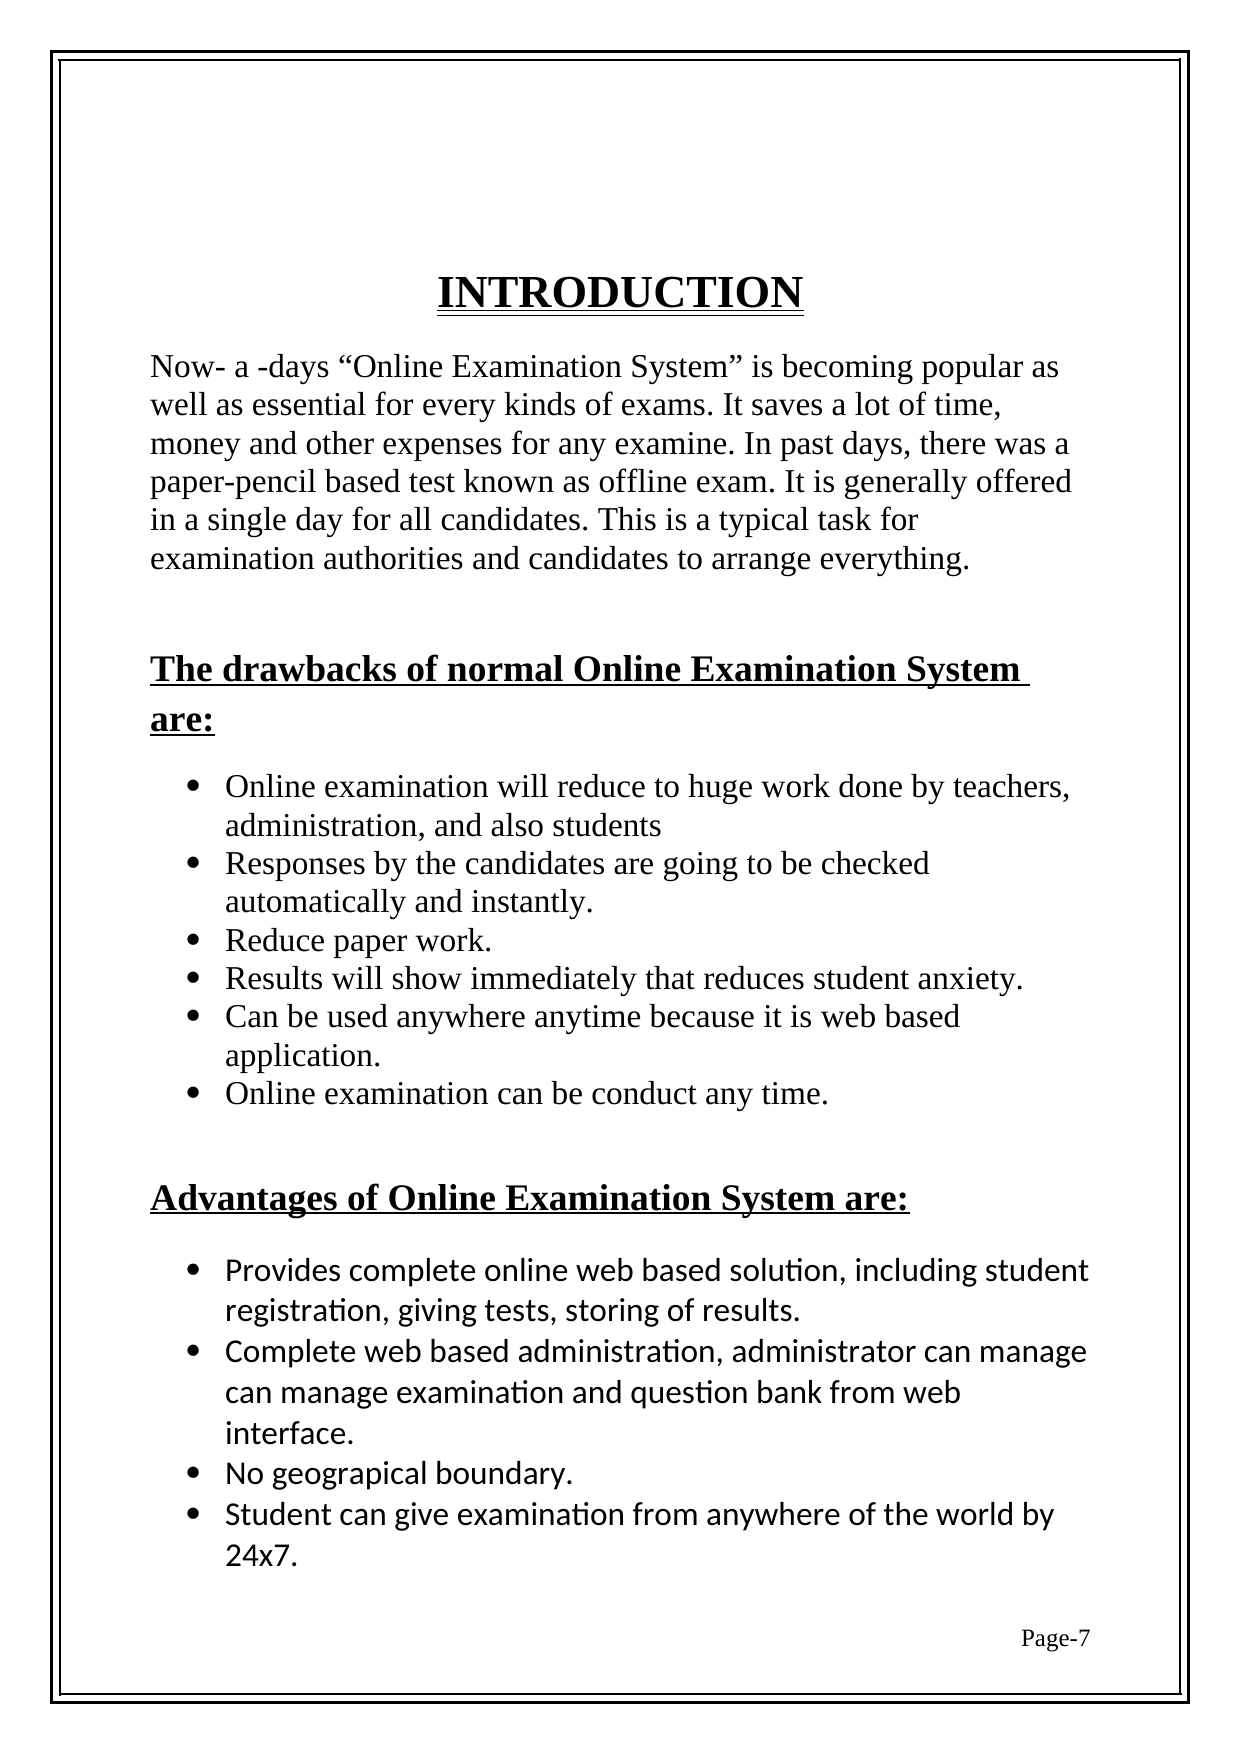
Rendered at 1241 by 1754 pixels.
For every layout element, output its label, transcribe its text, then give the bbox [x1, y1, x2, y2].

list Results will show immediately that reduces student anxiety. [187, 958, 1090, 997]
list Responses by the candidates are going to be checked automatically and instantly. [187, 843, 1090, 920]
text Now- a -days “Online Examination System” is becoming popular as well as essential for every kinds of exams. It saves a lot of time, money and other expenses for any examine. In past days, there was a paper-pencil based test known as offline exam. It is generally offered in a single day for all candidates. This is a typical task for examination authorities and candidates to arrange everything. [150, 346, 1090, 576]
text The drawbacks of normal Online Examination System are: [150, 647, 1090, 739]
text Advantages of Online Examination System are: [150, 1175, 1065, 1218]
list Online examination will reduce to huge work done by teachers, administration, and also students [187, 767, 1090, 843]
list Provides complete online web based solution, including student registration, giving tests, storing of results. [187, 1249, 1090, 1330]
list Complete web based administration, administrator can manage can manage examination and question bank from web interface. [187, 1330, 1090, 1452]
list Can be used anywhere anytime because it is web based application. [187, 997, 1090, 1073]
list Online examination can be conduct any time. [187, 1073, 1090, 1112]
list No geograpical boundary. [187, 1452, 1090, 1493]
list Reduce paper work. [187, 920, 1090, 958]
list Student can give examination from anywhere of the world by 24x7. [187, 1493, 1090, 1574]
text INTRODUCTION [150, 265, 1090, 318]
